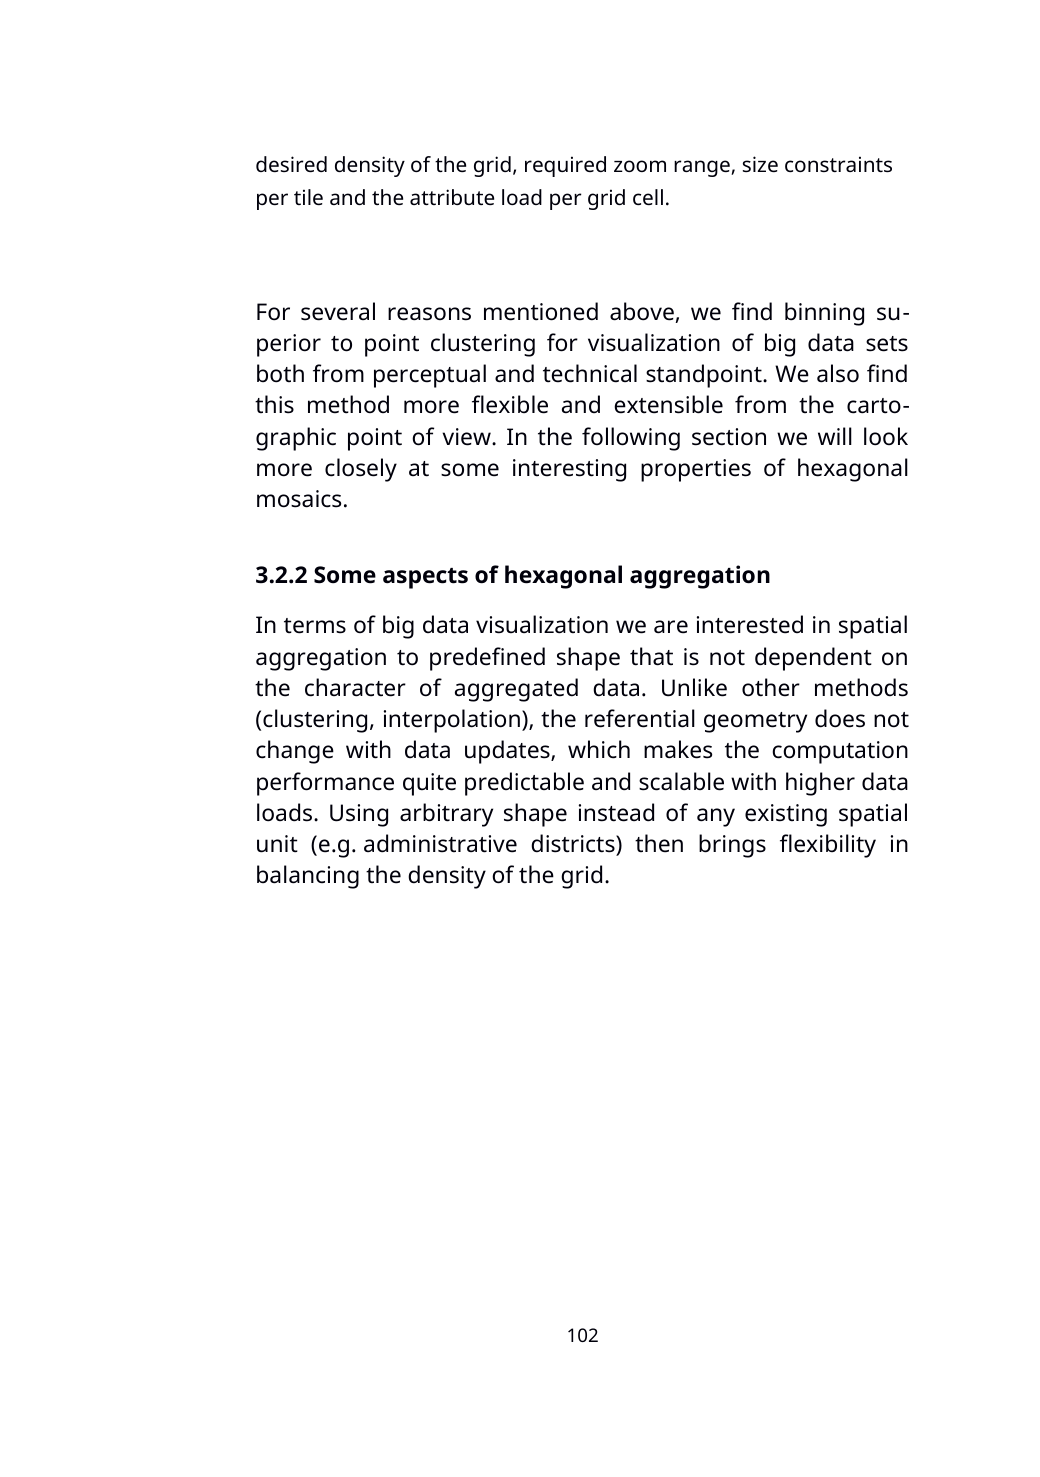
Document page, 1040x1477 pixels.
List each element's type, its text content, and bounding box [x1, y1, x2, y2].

subtitle 3.2.2 Some aspects of hexagonal aggregation [255, 559, 910, 590]
text For several reasons mentioned above, we find binning superior to point clustering for visualization of big data sets both from perceptual and technical standpoint. We also find this method more flexible and extensible from the cartographic point of view. In the following section we will look more closely at some interesting properties of hexagonal mosaics. [255, 295, 910, 514]
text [255, 150, 910, 211]
text In terms of big data visualization we are interested in spatial aggregation to predefined shape that is not dependent on the character of aggregated data. Unlike other methods (clustering, interpolation), the referential geometry does not change with data updates, which makes the computation performance quite predictable and scalable with higher data loads. Using arbitrary shape instead of any existing spatial unit (e.g. administrative districts) then brings flexibility in balancing the density of the grid. [255, 609, 910, 890]
